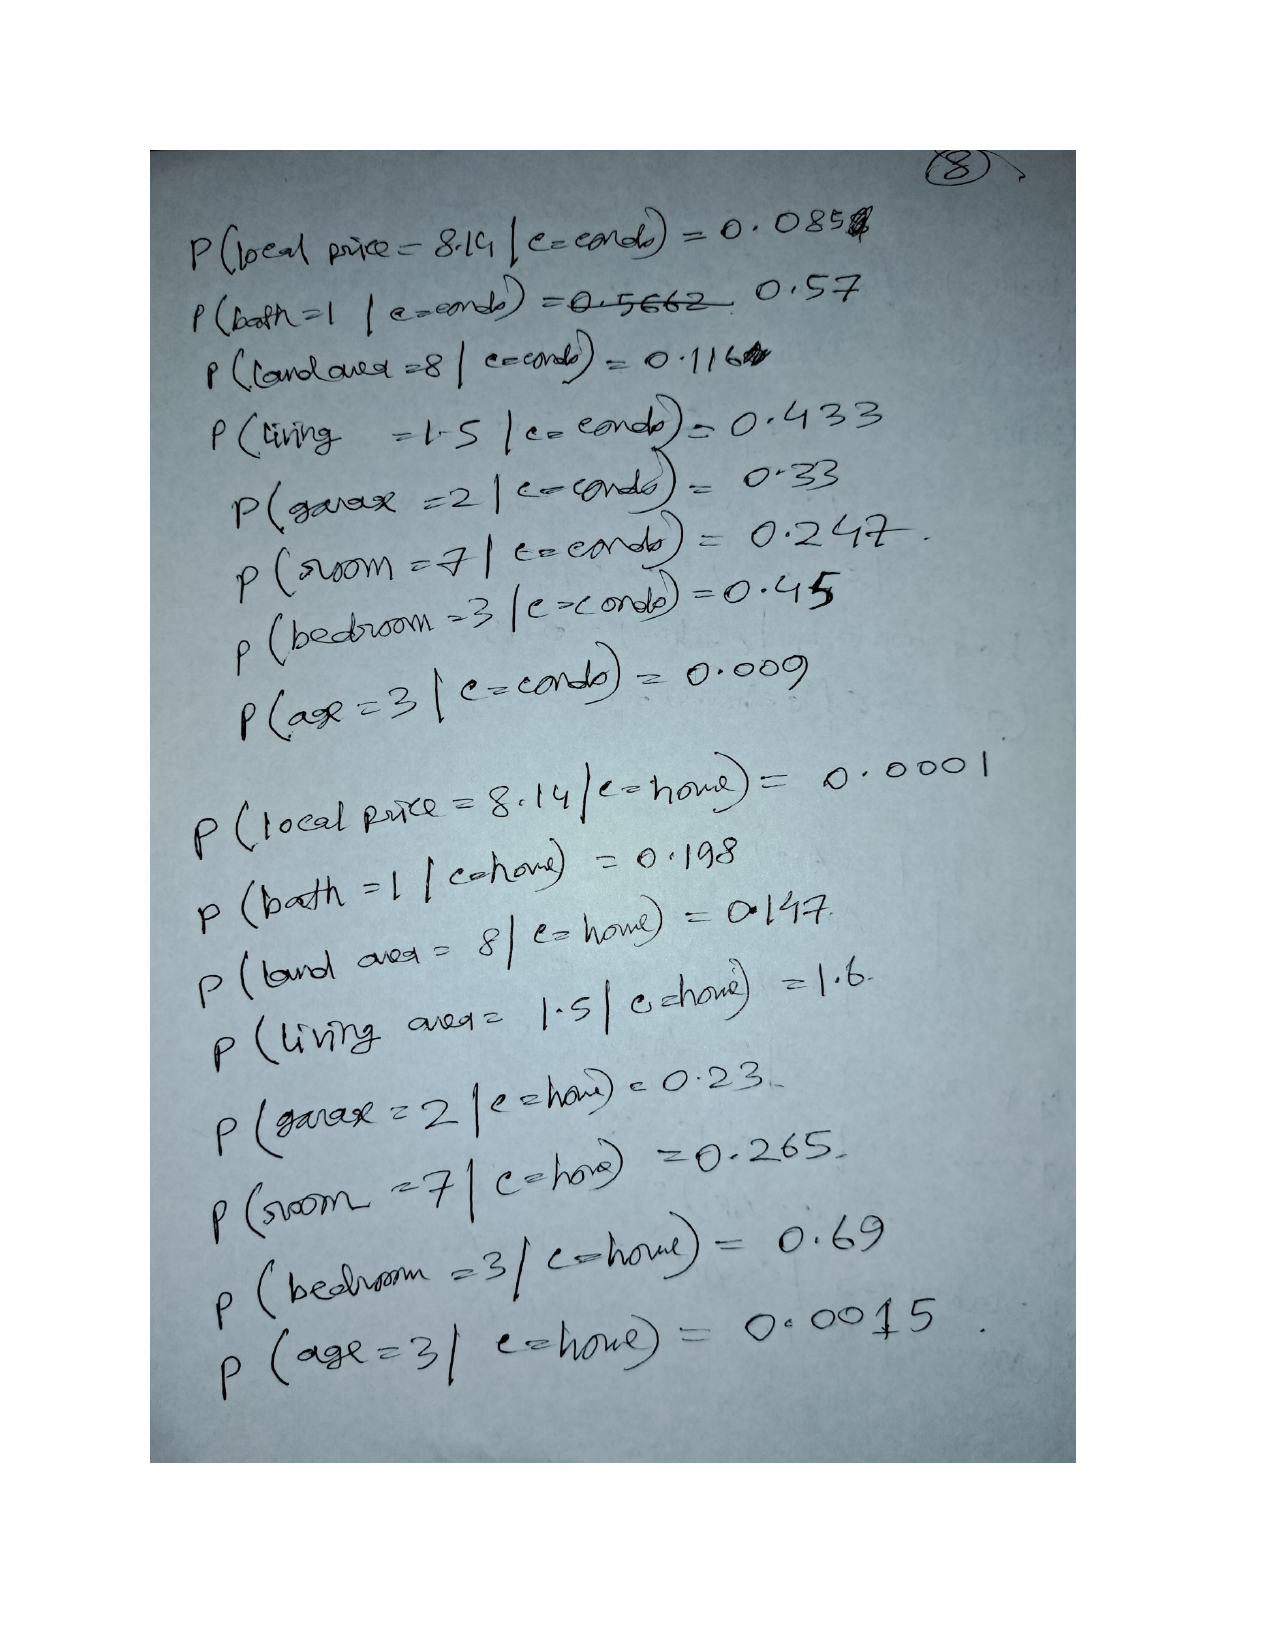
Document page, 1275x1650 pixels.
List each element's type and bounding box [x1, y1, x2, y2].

picture [150, 150, 1076, 1463]
